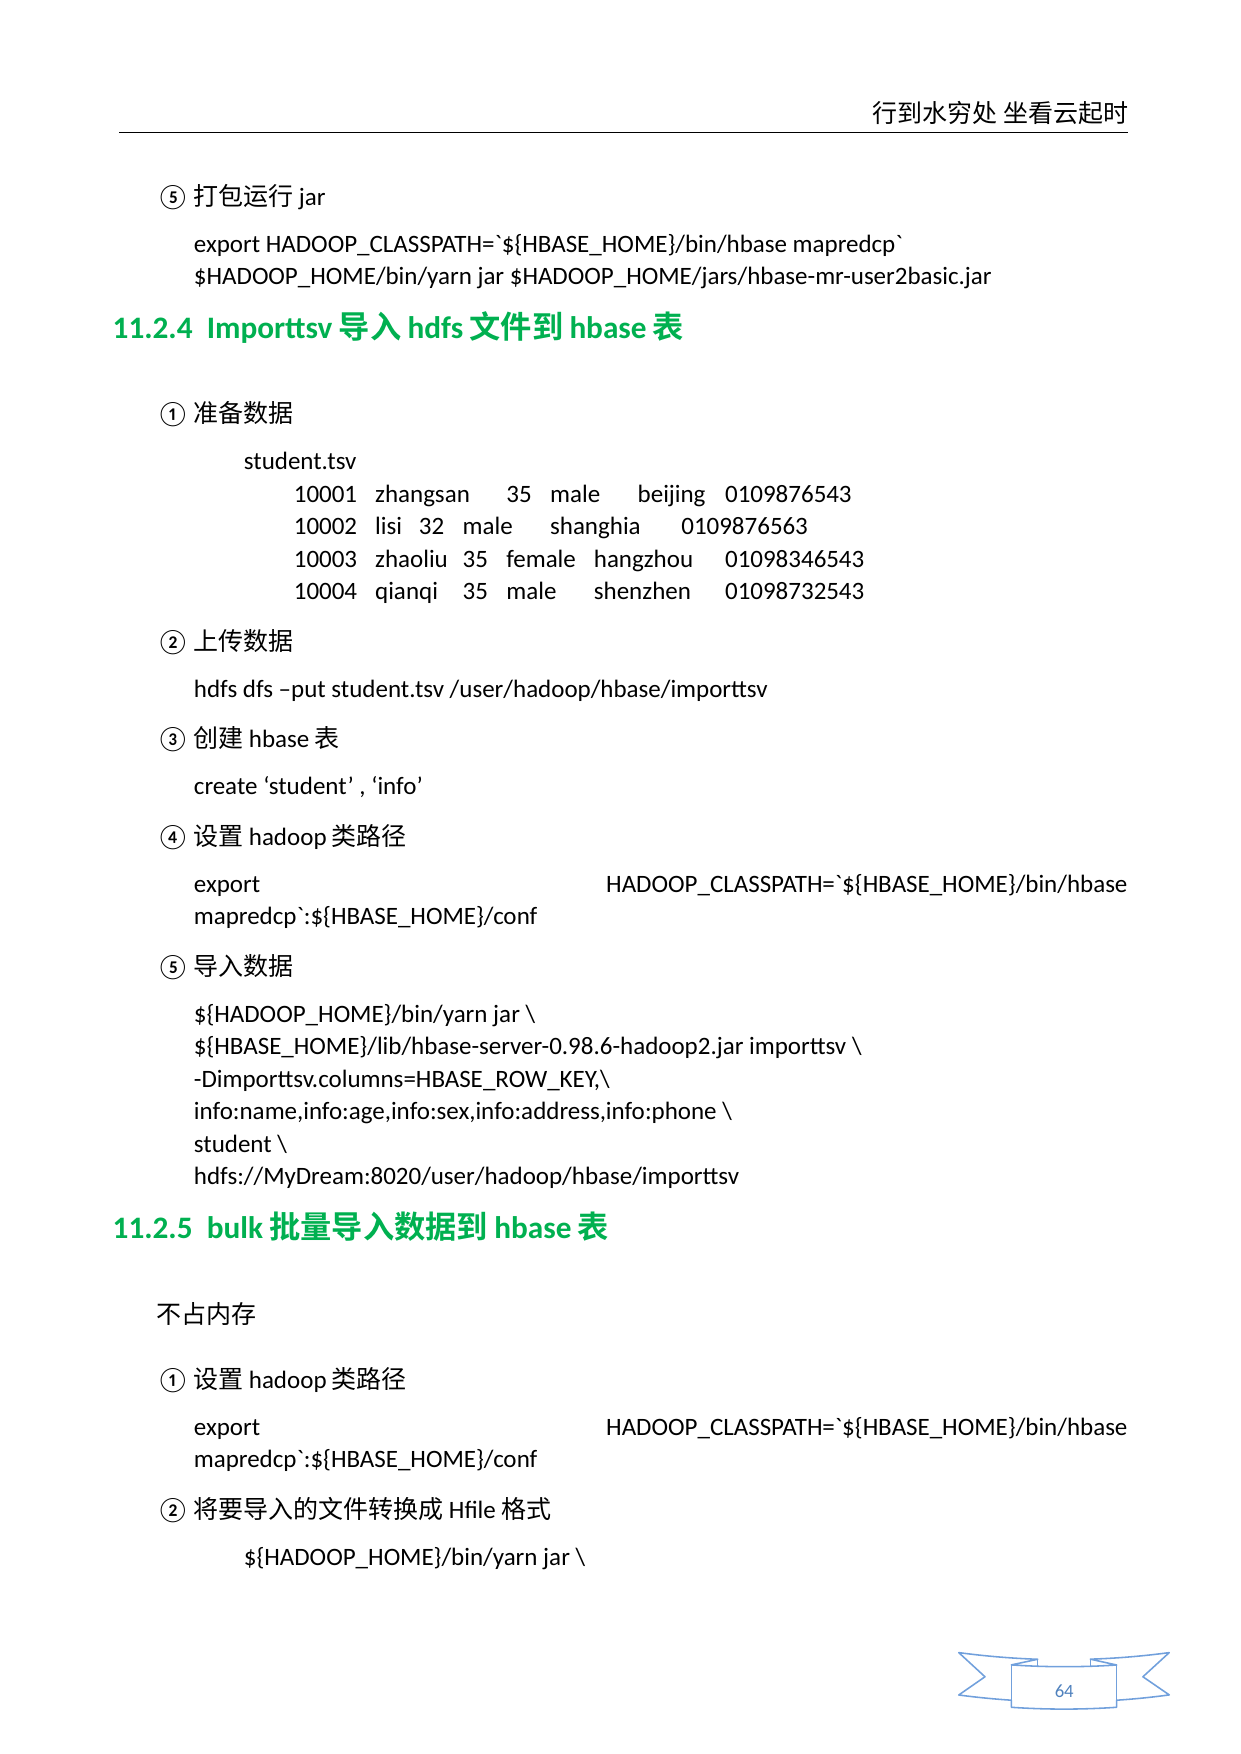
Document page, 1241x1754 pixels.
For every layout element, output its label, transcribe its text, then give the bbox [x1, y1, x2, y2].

text export HADOOP_CLASSPATH=`${HBASE_HOME}/bin/hbase mapredcp`:${HBASE_HOME}/conf [194, 867, 1128, 932]
list 导入数据 [156, 932, 1128, 997]
list -Dimporttsv.columns=HBASE_ROW_KEY,\ [144, 1062, 1128, 1094]
list ${HADOOP_HOME}/bin/yarn jar \ [144, 997, 1128, 1029]
list ${HADOOP_HOME}/bin/yarn jar \ [194, 1540, 1128, 1572]
text 不占内存 [156, 1280, 1128, 1345]
list ${HBASE_HOME}/lib/hbase-server-0.98.6-hadoop2.jar importtsv \ [144, 1029, 1128, 1062]
list hdfs://MyDream:8020/user/hadoop/hbase/importtsv [181, 1159, 1128, 1192]
list hdfs dfs –put student.tsv /user/hadoop/hbase/importtsv [181, 672, 1128, 704]
subtitle Importtsv导入hdfs文件到hbase表 [112, 292, 1128, 357]
list 10004 qianqi 35 male shenzhen 01098732543 [250, 574, 1128, 607]
list 10002 lisi 32 male shanghia 0109876563 [244, 509, 1128, 542]
list export HADOOP_CLASSPATH=`${HBASE_HOME}/bin/hbase mapredcp` [194, 227, 1128, 259]
list 设置hadoop类路径 [156, 802, 1128, 867]
list 10003 zhaoliu 35 female hangzhou 01098346543 [244, 542, 1128, 574]
list 打包运行jar [156, 162, 1128, 227]
list 将要导入的文件转换成Hfile格式 [156, 1475, 1128, 1540]
list student.tsv [194, 444, 1128, 477]
list 设置hadoop类路径 [156, 1345, 1128, 1410]
list create ‘student’ , ‘info’ [194, 769, 1128, 802]
subtitle bulk批量导入数据到hbase表 [112, 1192, 1128, 1257]
list $HADOOP_HOME/bin/yarn jar $HADOOP_HOME/jars/hbase-mr-user2basic.jar [194, 259, 1128, 292]
list 上传数据 [156, 607, 1128, 672]
list student \ [144, 1127, 1128, 1159]
list 准备数据 [156, 379, 1128, 444]
list info:name,info:age,info:sex,info:address,info:phone \ [144, 1094, 1128, 1127]
list 创建hbase表 [156, 704, 1128, 769]
list 10001 zhangsan 35 male beijing 0109876543 [244, 477, 1128, 509]
text export HADOOP_CLASSPATH=`${HBASE_HOME}/bin/hbase mapredcp`:${HBASE_HOME}/conf [194, 1410, 1128, 1475]
